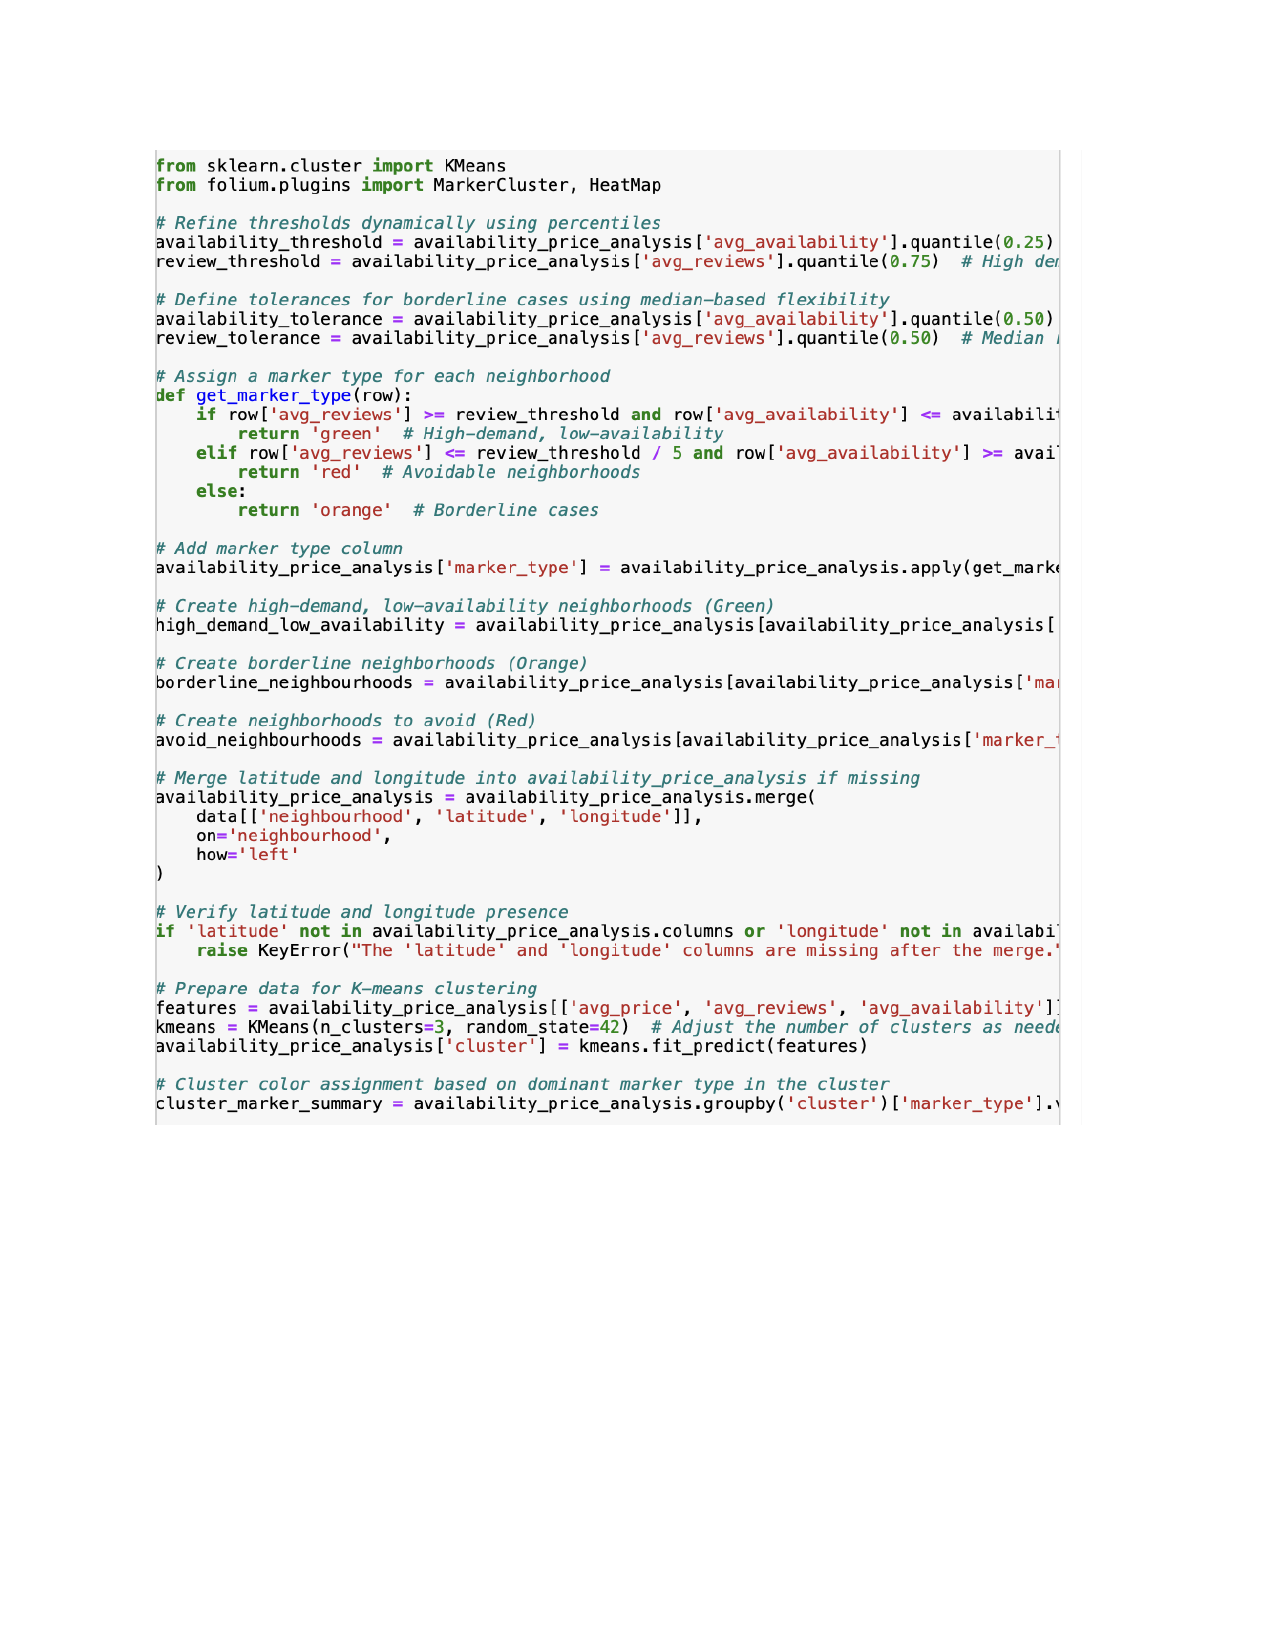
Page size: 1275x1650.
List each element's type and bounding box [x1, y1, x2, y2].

picture [150, 150, 1082, 1125]
